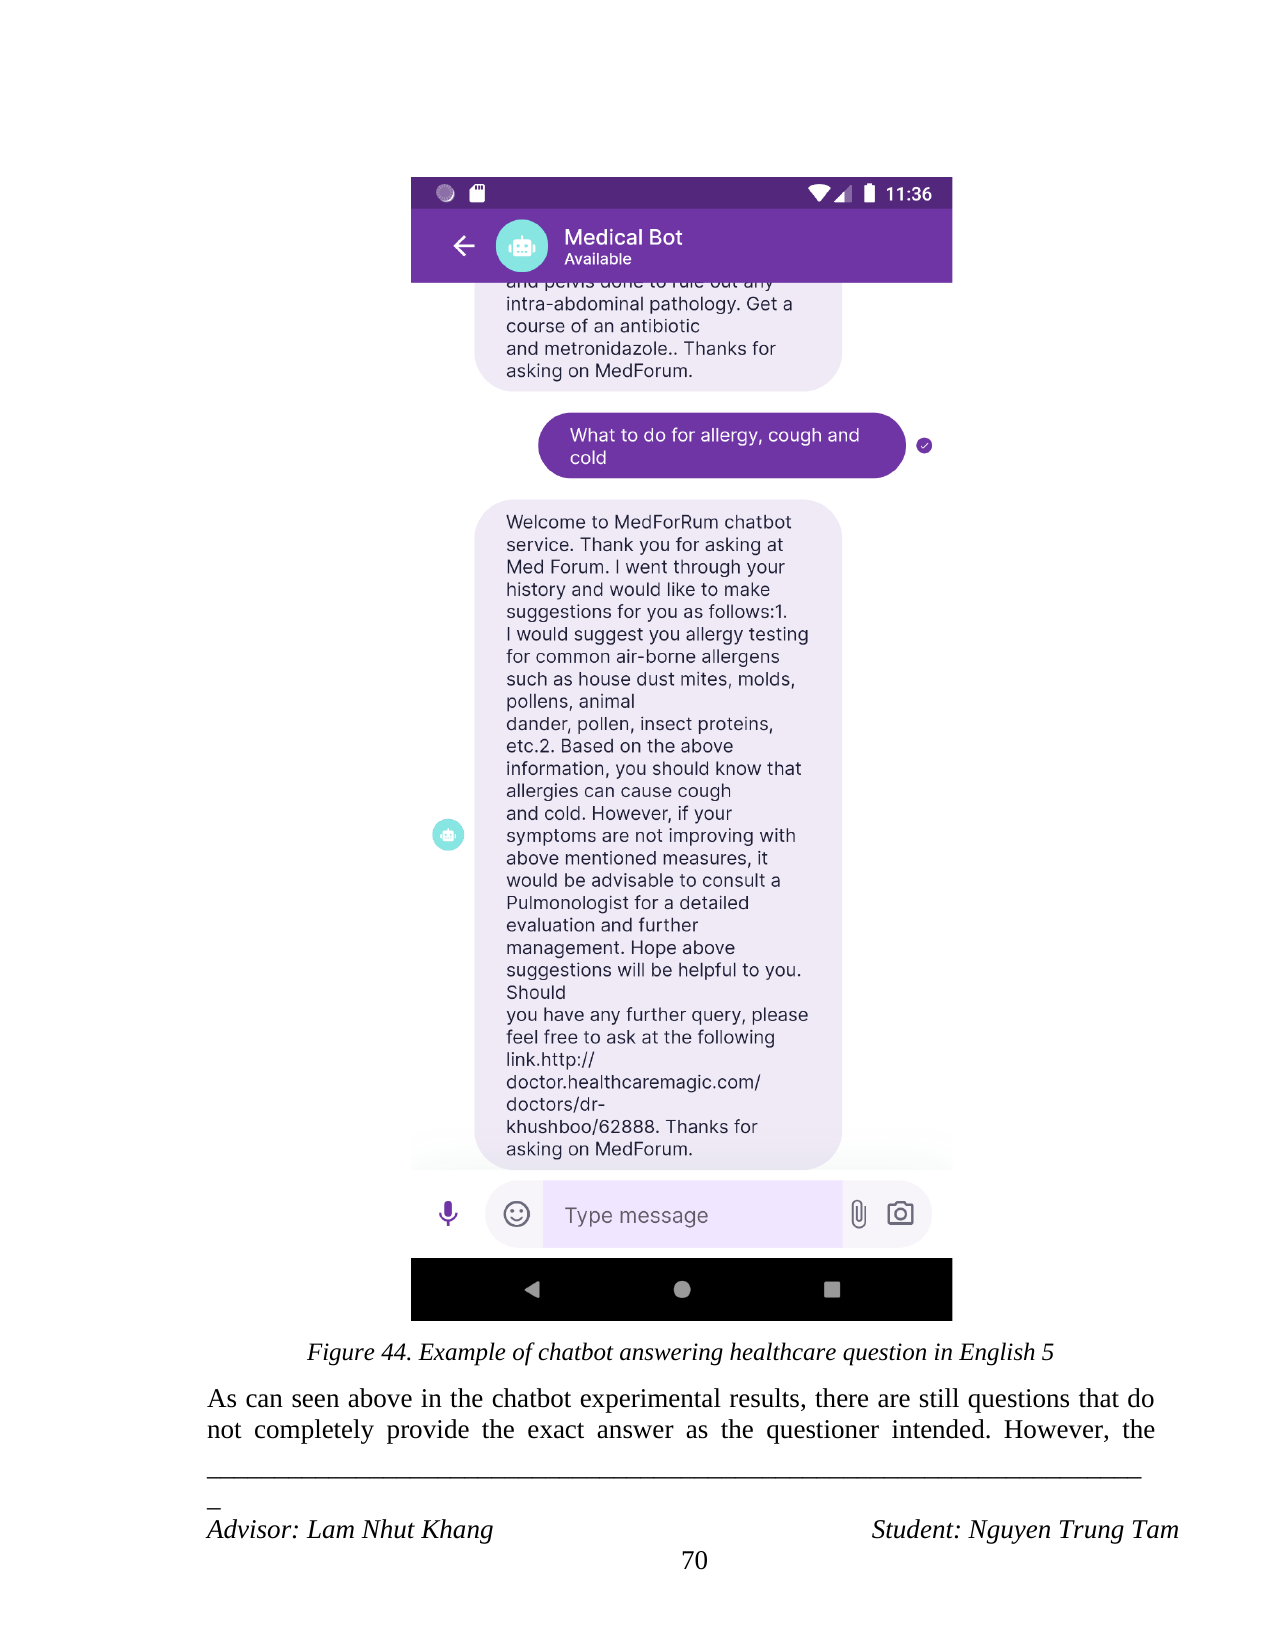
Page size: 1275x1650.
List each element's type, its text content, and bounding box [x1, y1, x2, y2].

picture [411, 177, 953, 1321]
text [207, 1382, 1157, 1445]
text Figure 44. Example of chatbot answering healthcare question in English 5 [207, 1337, 1157, 1366]
